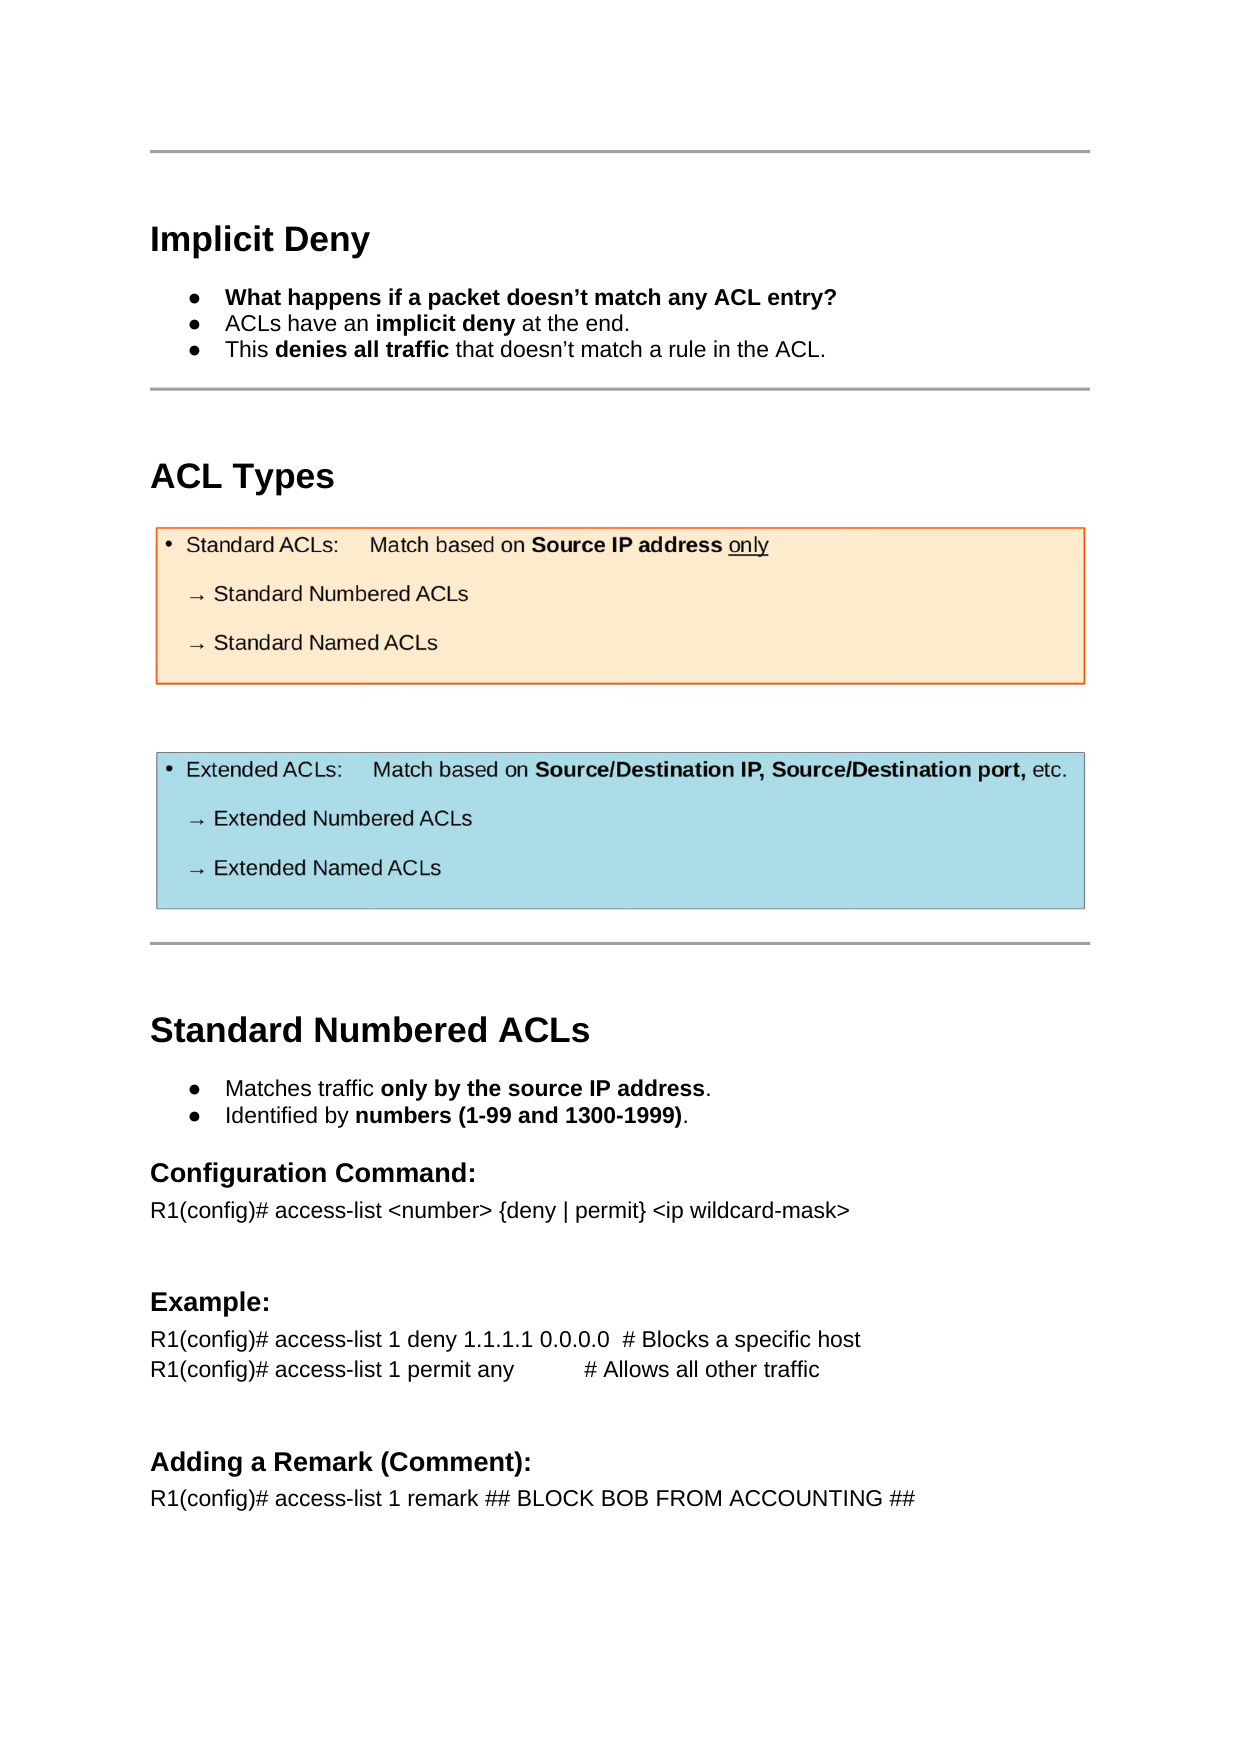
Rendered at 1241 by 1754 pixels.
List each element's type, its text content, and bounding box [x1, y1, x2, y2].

list Matches traffic only by the source IP address. [187, 1075, 1090, 1102]
list What happens if a packet doesn’t match any ACL entry? [187, 283, 1090, 310]
list ACLs have an implicit deny at the end. [187, 310, 1090, 336]
text R1(config)# access-list 1 permit any # Allows all other traffic [150, 1356, 1090, 1382]
subtitle Standard Numbered ACLs [150, 1009, 1090, 1050]
picture [150, 521, 1091, 917]
subtitle Adding a Remark (Comment): [150, 1446, 1090, 1477]
text R1(config)# access-list <number> {deny | permit} <ip wildcard-mask> [150, 1197, 1090, 1223]
subtitle ACL Types [150, 455, 1090, 496]
list Identified by numbers (1-99 and 1300-1999). [187, 1102, 1090, 1128]
text R1(config)# access-list 1 deny 1.1.1.1 0.0.0.0 # Blocks a specific host [150, 1326, 1090, 1352]
subtitle Configuration Command: [150, 1157, 1090, 1188]
list This denies all traffic that doesn’t match a rule in the ACL. [187, 336, 1090, 362]
subtitle Example: [150, 1286, 1090, 1317]
subtitle Implicit Deny [150, 218, 1090, 258]
text R1(config)# access-list 1 remark ## BLOCK BOB FROM ACCOUNTING ## [150, 1485, 1090, 1512]
